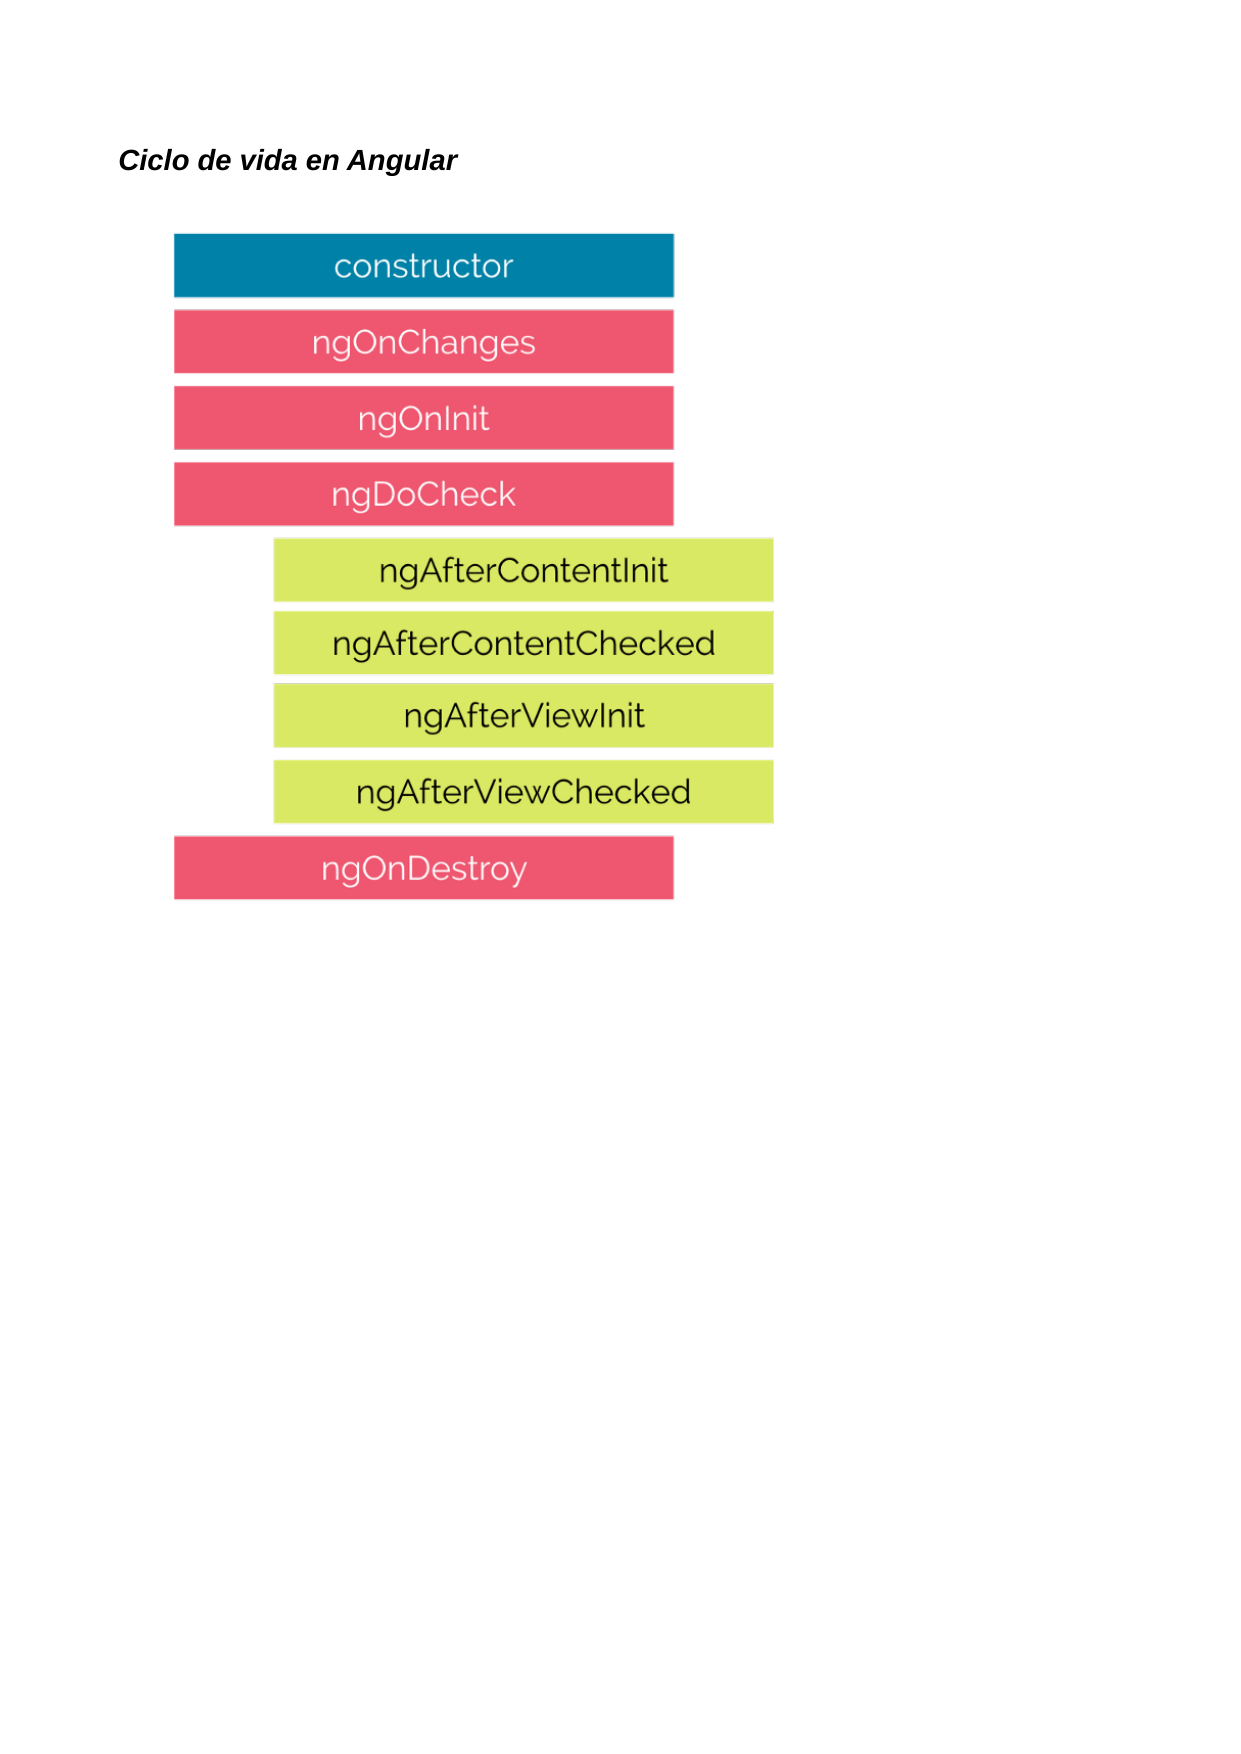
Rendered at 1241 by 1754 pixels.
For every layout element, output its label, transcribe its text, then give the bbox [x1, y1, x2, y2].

subtitle Ciclo de vida en Angular [118, 143, 1123, 177]
picture [118, 189, 833, 940]
